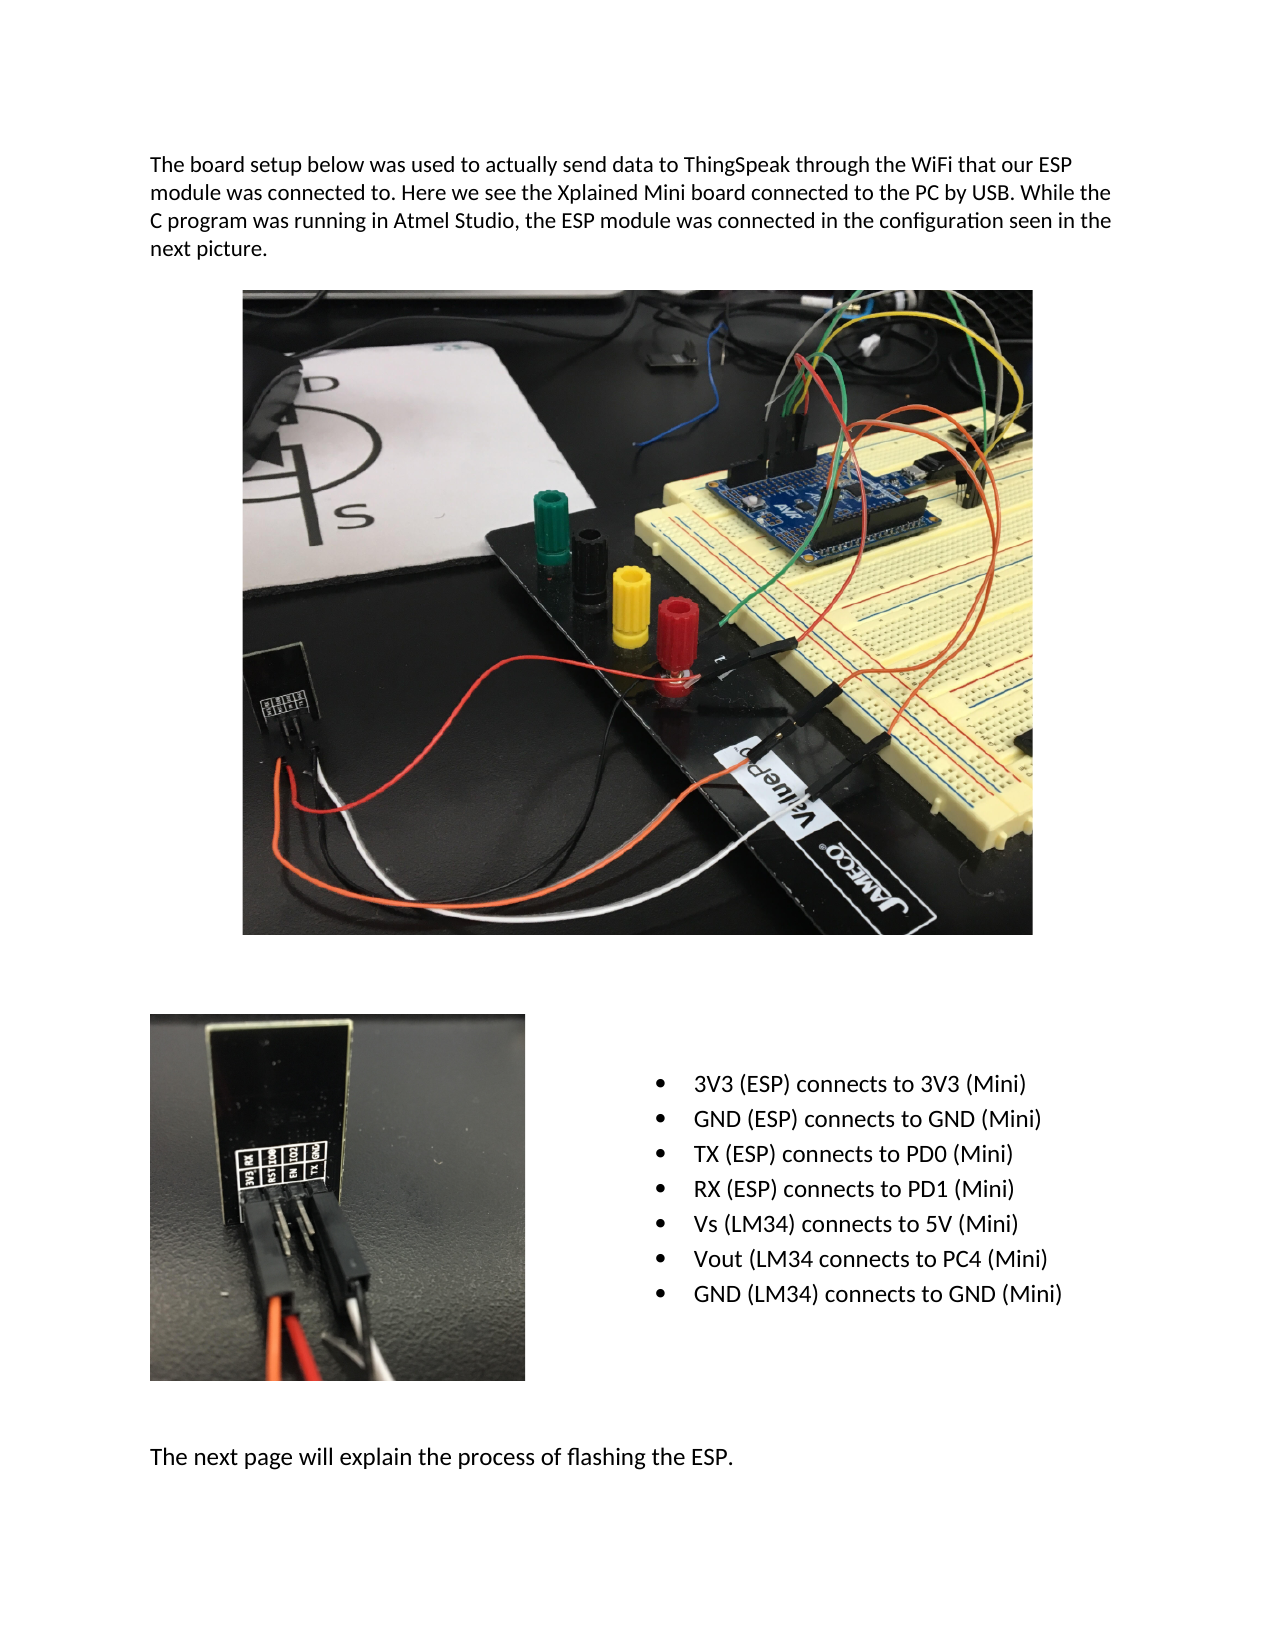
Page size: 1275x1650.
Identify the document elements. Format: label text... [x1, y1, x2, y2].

list GND (ESP) connects to GND (Mini) [525, 1103, 1125, 1133]
list TX (ESP) connects to PD0 (Mini) [525, 1138, 1125, 1168]
list GND (LM34) connects to GND (Mini) [525, 1278, 1125, 1308]
text The board setup below was used to actually send data to ThingSpeak through the WiFi that our ESP module was connected to. Here we see the Xplained Mini board connected to the PC by USB. While the C program was running in Atmel Studio, the ESP module was connected in the configuration seen in the next picture. [150, 150, 1125, 262]
list Vout (LM34 connects to PC4 (Mini) [525, 1243, 1125, 1273]
list Vs (LM34) connects to 5V (Mini) [525, 1208, 1125, 1238]
text The next page will explain the process of flashing the ESP. [150, 1441, 1125, 1472]
picture [150, 1014, 525, 1381]
list RX (ESP) connects to PD1 (Mini) [525, 1173, 1125, 1203]
picture [242, 290, 1033, 935]
list 3V3 (ESP) connects to 3V3 (Mini) [525, 1068, 1125, 1098]
